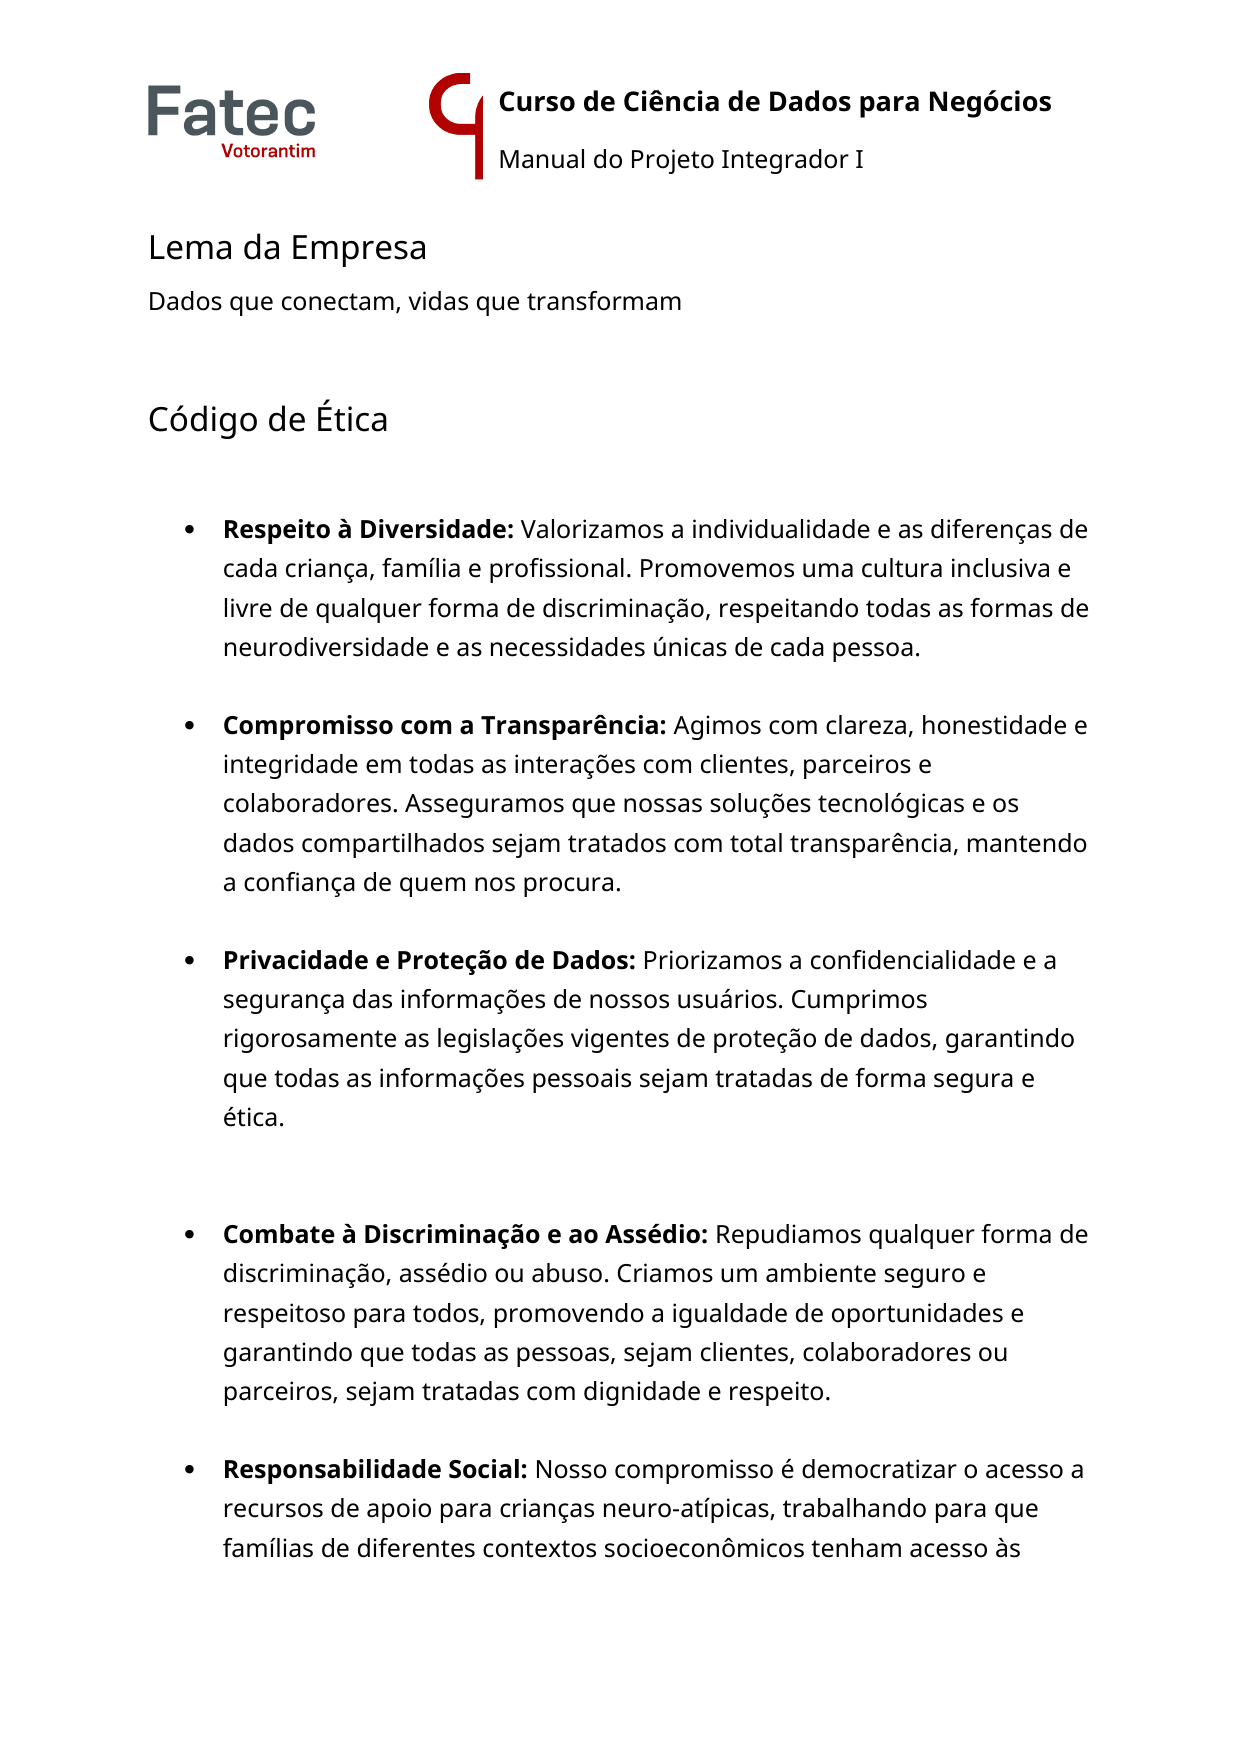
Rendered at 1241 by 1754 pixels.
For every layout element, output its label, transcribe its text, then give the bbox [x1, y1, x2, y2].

list Combate à Discriminação e ao Assédio: Repudiamos qualquer forma de discriminação, assédio ou abuso. Criamos um ambiente seguro e respeitoso para todos, promovendo a igualdade de oportunidades e garantindo que todas as pessoas, sejam clientes, colaboradores ou parceiros, sejam tratadas com dignidade e respeito. [185, 1217, 1093, 1408]
list Compromisso com a Transparência: Agimos com clareza, honestidade e integridade em todas as interações com clientes, parceiros e colaboradores. Asseguramos que nossas soluções tecnológicas e os dados compartilhados sejam tratados com total transparência, mantendo a confiança de quem nos procura. [185, 708, 1093, 898]
subtitle Código de Ética [148, 396, 1093, 441]
text Dados que conectam, vidas que transformam [148, 284, 1093, 318]
list Respeito à Diversidade: Valorizamos a individualidade e as diferenças de cada criança, família e profissional. Promovemos uma cultura inclusiva e livre de qualquer forma de discriminação, respeitando todas as formas de neurodiversidade e as necessidades únicas de cada pessoa. [185, 512, 1093, 663]
subtitle Lema da Empresa [148, 223, 1093, 269]
picture [147, 73, 589, 190]
list Privacidade e Proteção de Dados: Priorizamos a confidencialidade e a segurança das informações de nossos usuários. Cumprimos rigorosamente as legislações vigentes de proteção de dados, garantindo que todas as informações pessoais sejam tratadas de forma segura e ética. [185, 943, 1093, 1133]
